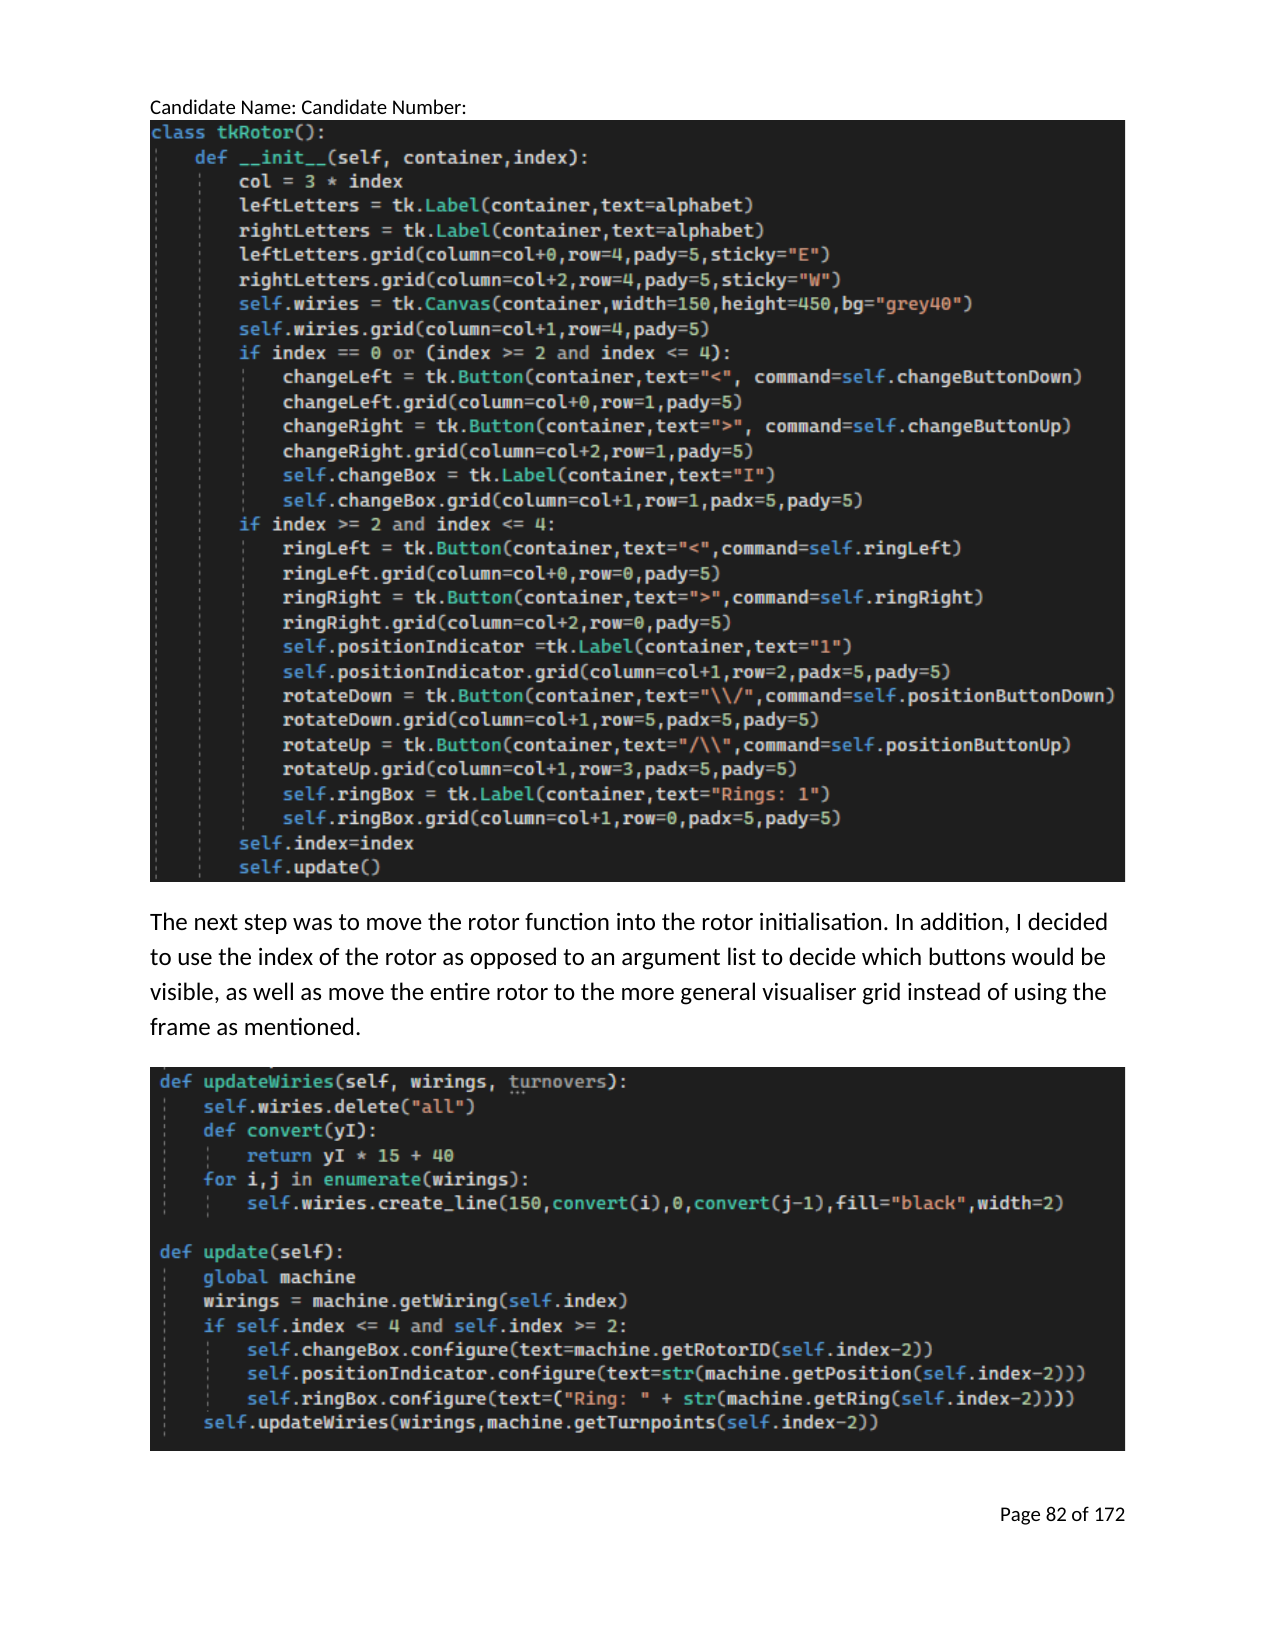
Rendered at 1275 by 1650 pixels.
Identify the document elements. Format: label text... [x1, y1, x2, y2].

text The next step was to move the rotor function into the rotor initialisation. In addition, I decided to use the index of the rotor as opposed to an argument list to decide which buttons would be visible, as well as move the entire rotor to the more general visualiser grid instead of using the frame as mentioned. [150, 906, 1125, 1042]
picture [150, 120, 1125, 882]
picture [150, 1067, 1125, 1451]
